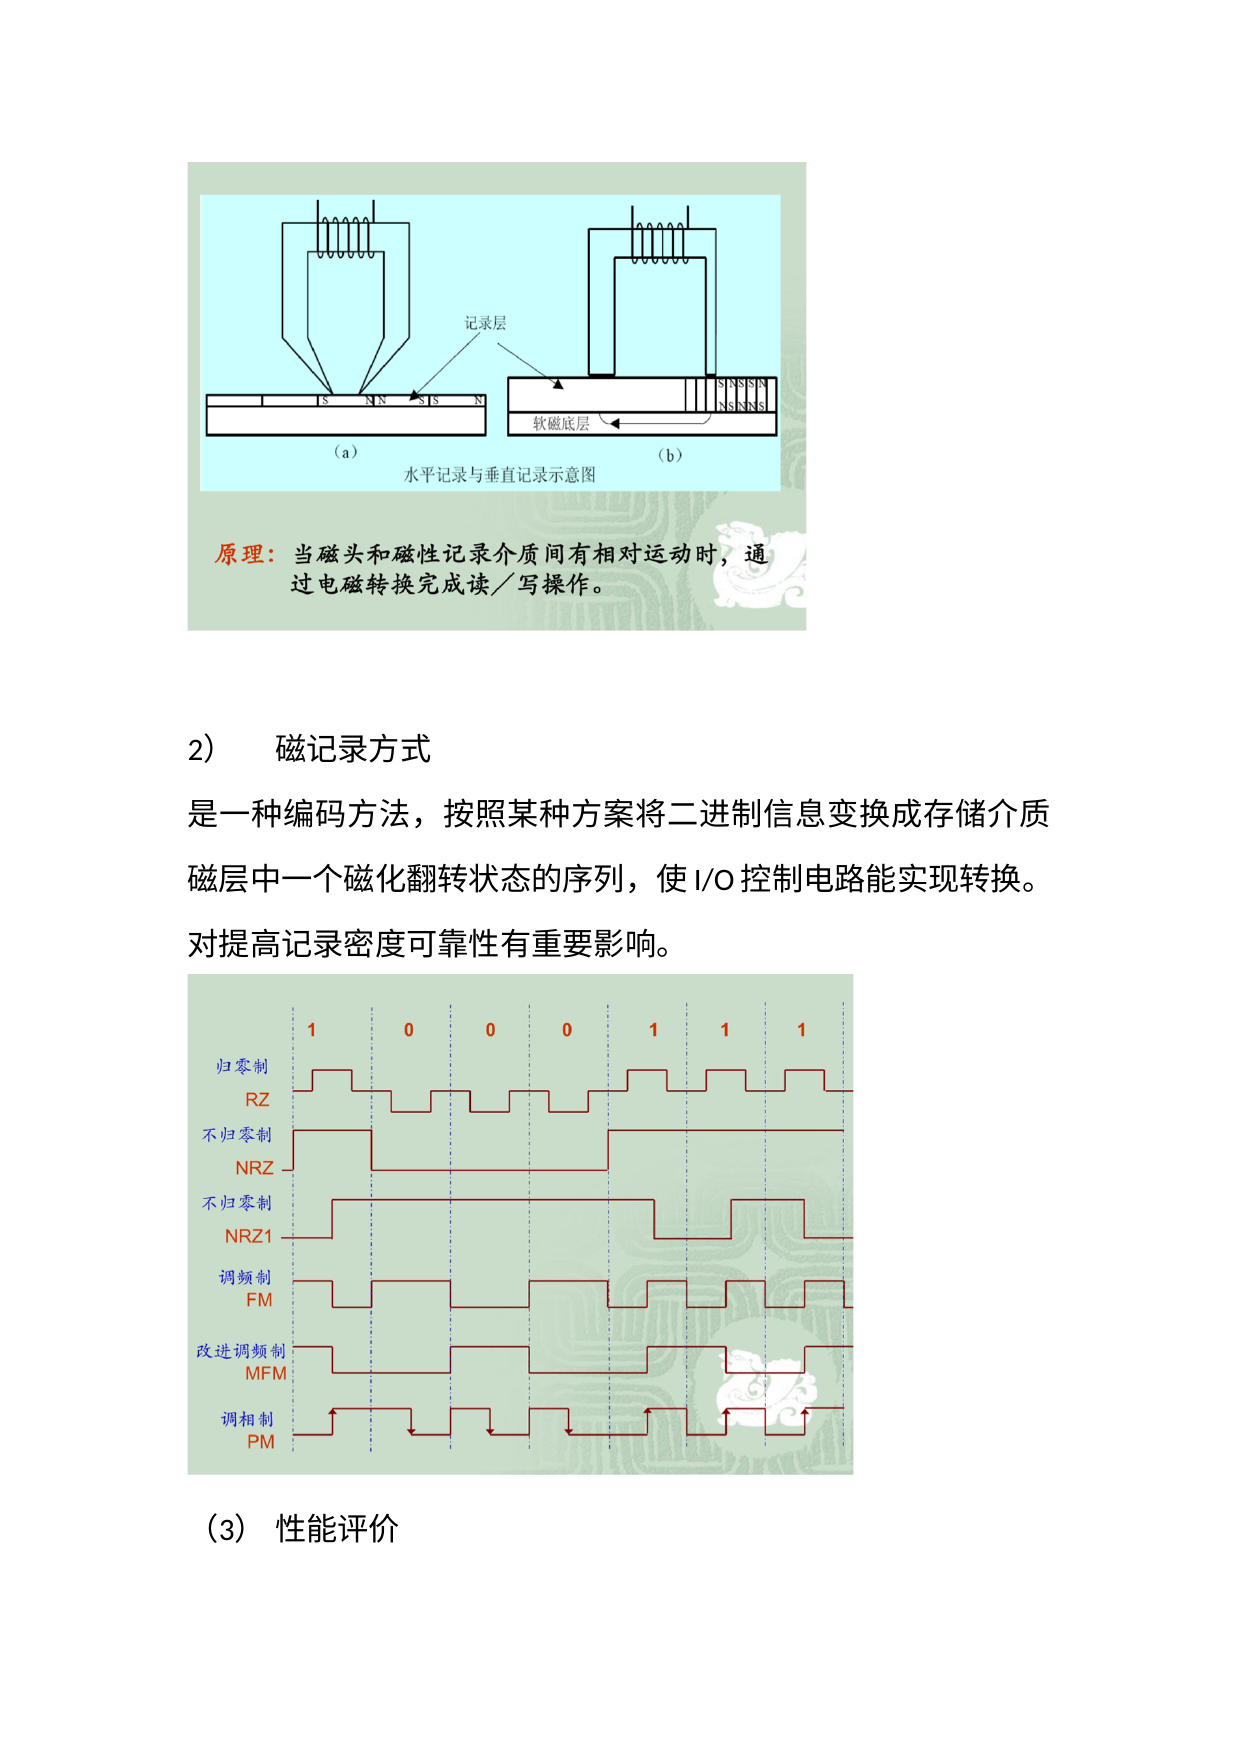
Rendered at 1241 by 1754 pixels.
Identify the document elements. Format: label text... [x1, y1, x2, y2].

picture [187, 162, 807, 631]
list 是一种编码方法，按照某种方案将二进制信息变换成存储介质磁层中一个磁化翻转状态的序列，使I/O控制电路能实现转换。 [187, 779, 1053, 909]
picture [187, 974, 854, 1475]
list 性能评价 [187, 1494, 1053, 1559]
list 磁记录方式 [187, 714, 1053, 779]
list 对提高记录密度可靠性有重要影响。 [187, 909, 1053, 974]
